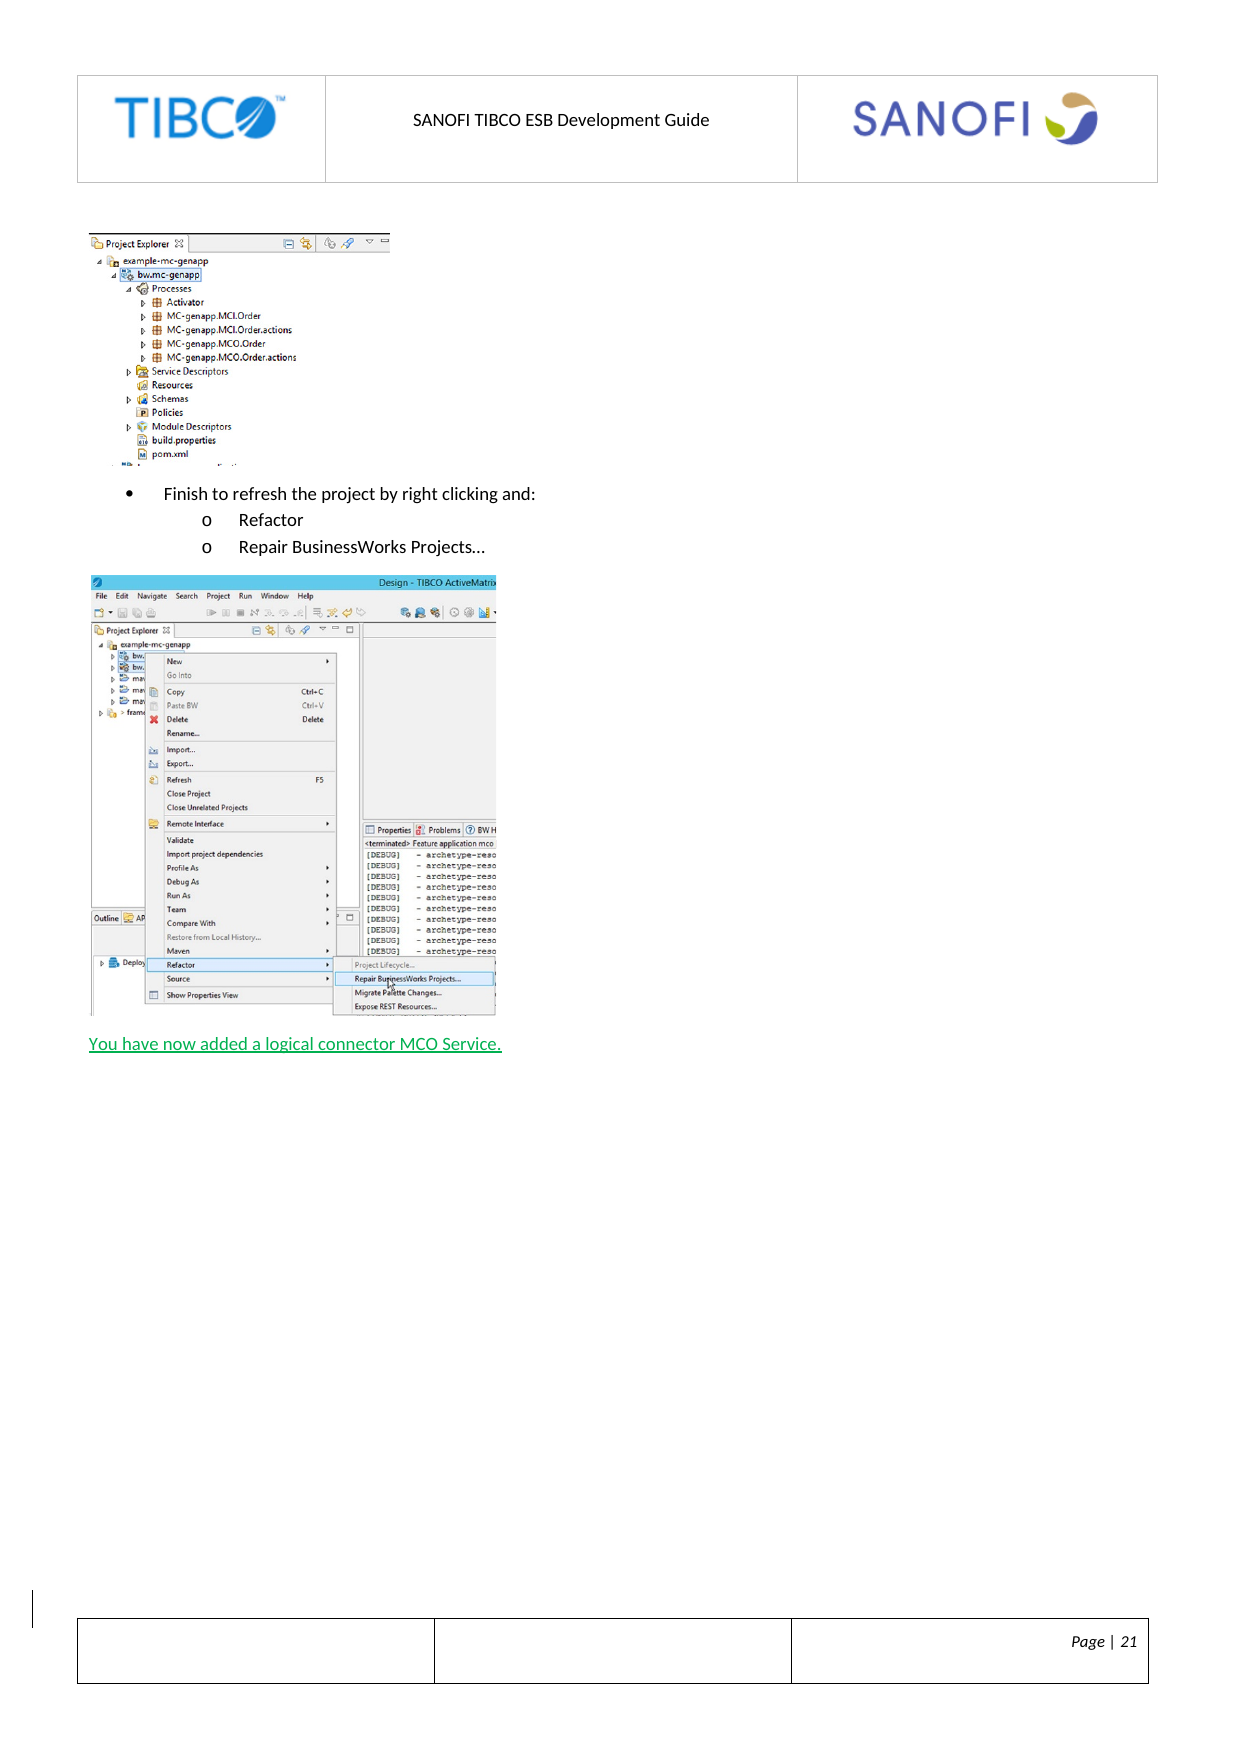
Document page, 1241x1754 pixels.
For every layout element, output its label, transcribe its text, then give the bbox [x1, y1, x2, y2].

picture [107, 90, 296, 148]
list Repair BusinessWorks Projects… [201, 536, 1137, 559]
list Refactor [201, 508, 1137, 532]
text You have now added a logical connector MCO Service. [89, 1032, 1137, 1055]
picture [847, 88, 1108, 151]
picture [88, 233, 390, 466]
list Finish to refresh the project by right clicking and: [126, 482, 1137, 505]
picture [88, 575, 497, 1016]
